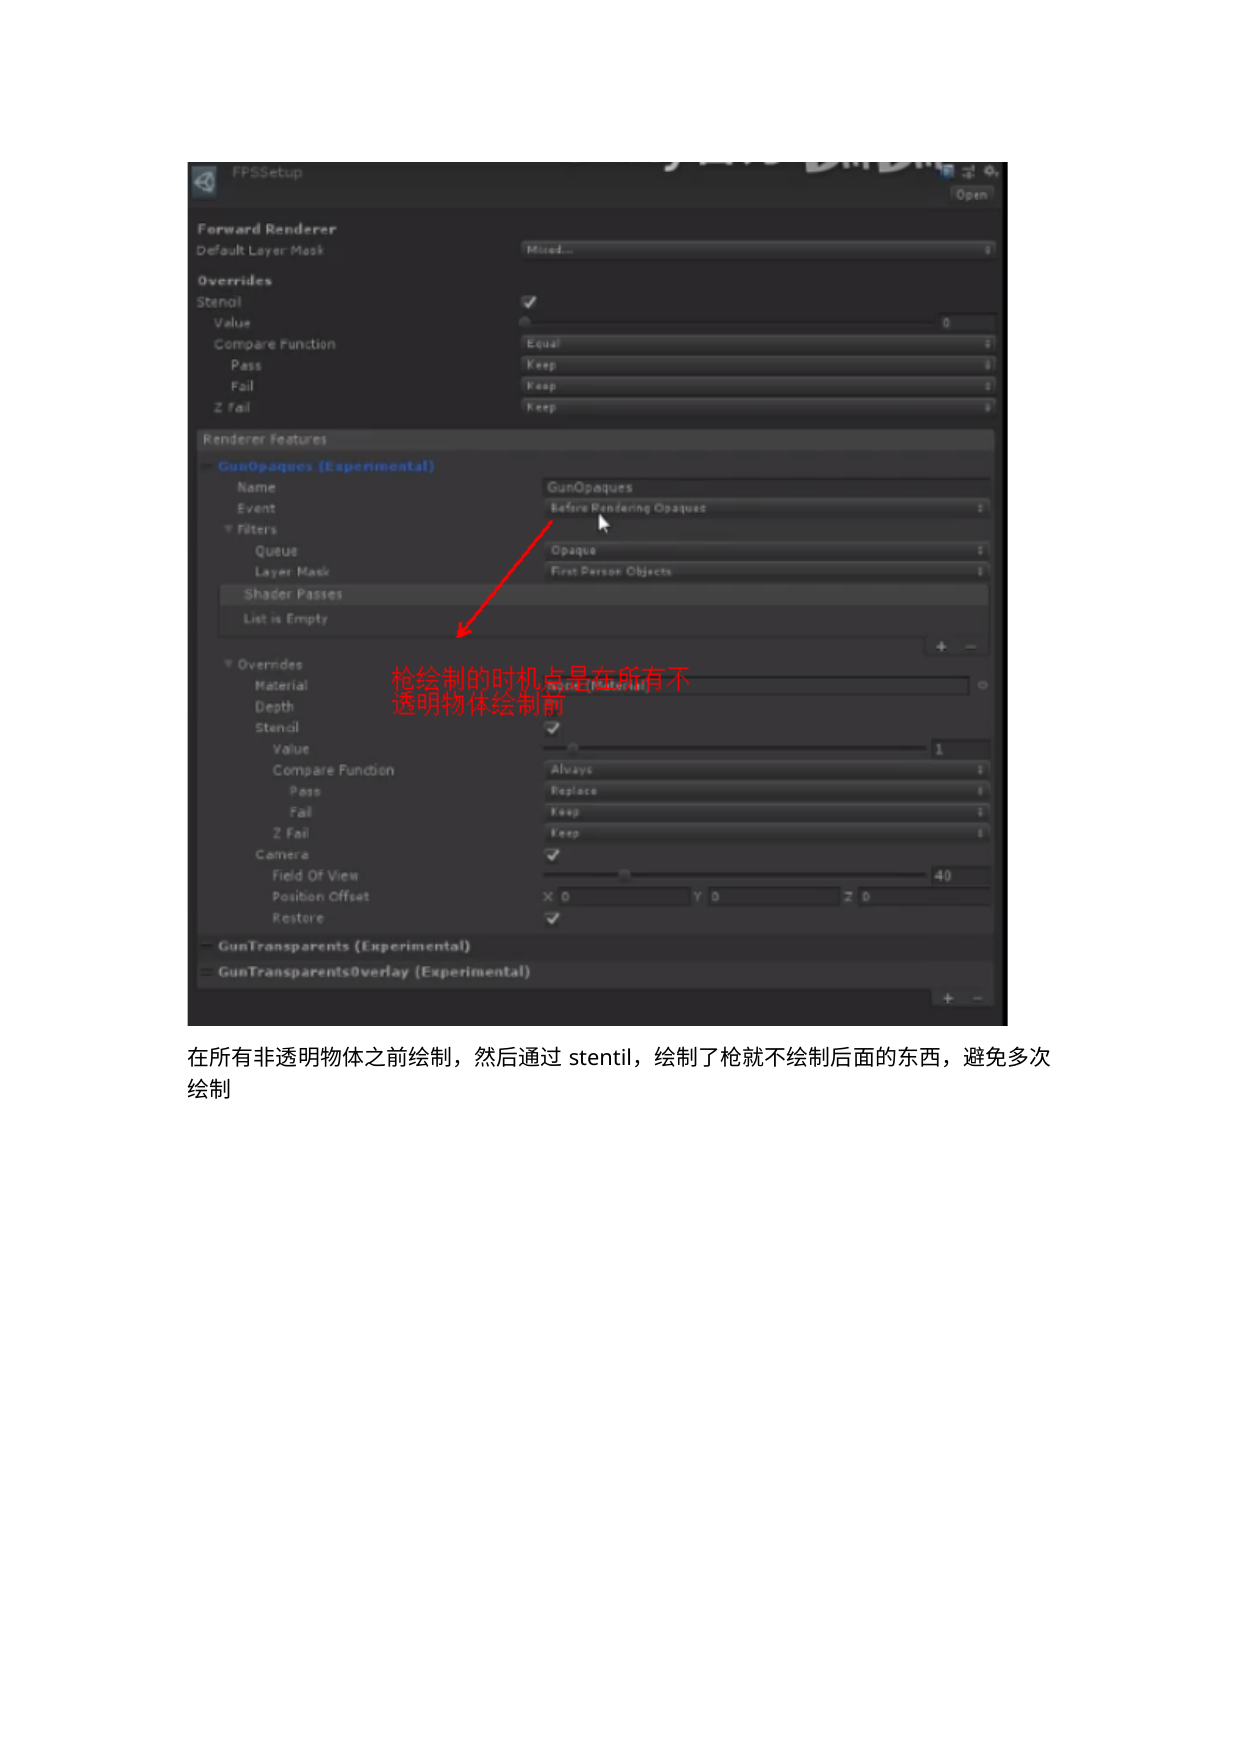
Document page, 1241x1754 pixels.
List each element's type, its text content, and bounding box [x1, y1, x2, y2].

picture [187, 162, 1008, 1026]
text 在所有非透明物体之前绘制，然后通过stentil，绘制了枪就不绘制后面的东西，避免多次绘制 [187, 1039, 1053, 1104]
